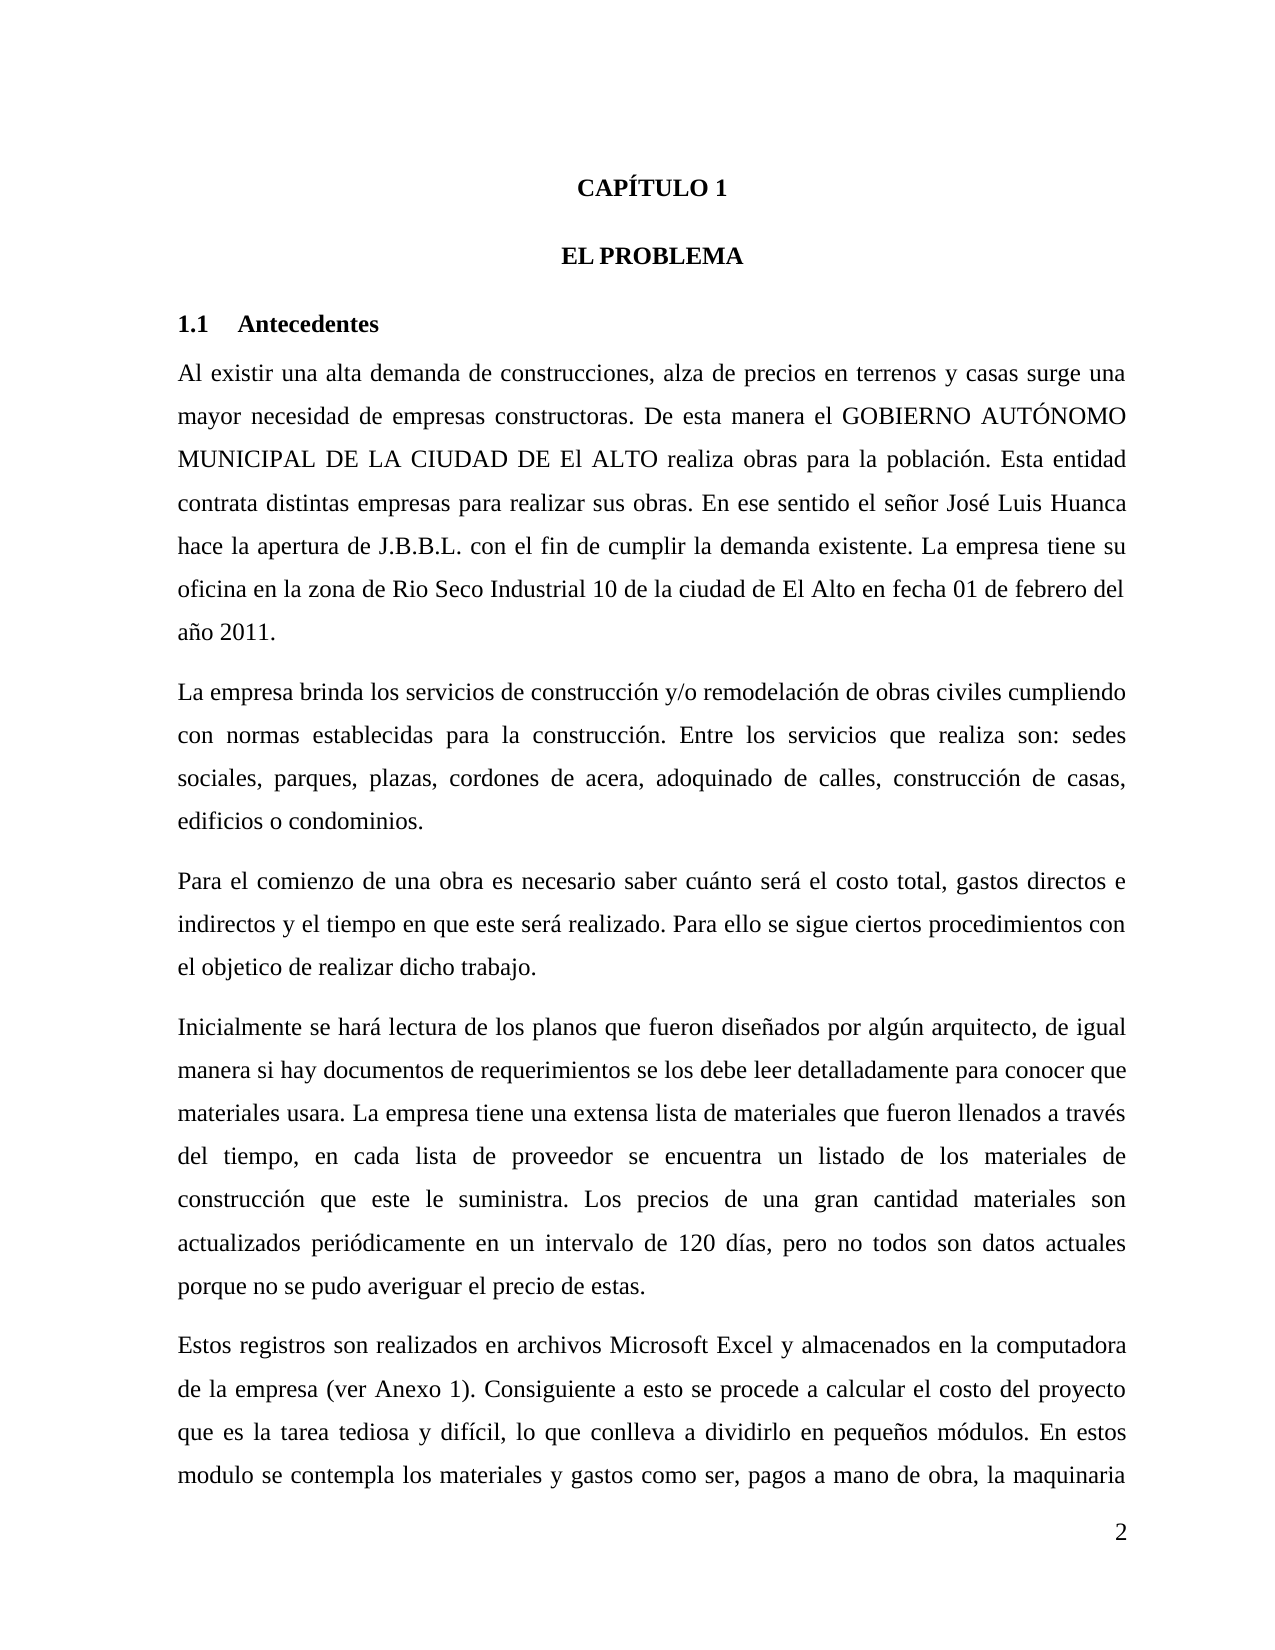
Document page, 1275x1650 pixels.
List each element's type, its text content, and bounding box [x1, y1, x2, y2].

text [177, 1331, 1127, 1489]
subtitle EL PROBLEMA [177, 241, 1127, 269]
text La empresa brinda los servicios de construcción y/o remodelación de obras civiles cumpliendo con normas establecidas para la construcción. Entre los servicios que realiza son: sedes sociales, parques, plazas, cordones de acera, adoquinado de calles, construcción de casas, edificios o condominios. [177, 677, 1127, 835]
text Inicialmente se hará lectura de los planos que fueron diseñados por algún arquitecto, de igual manera si hay documentos de requerimientos se los debe leer detalladamente para conocer que materiales usara. La empresa tiene una extensa lista de materiales que fueron llenados a través del tiempo, en cada lista de proveedor se encuentra un listado de los materiales de construcción que este le suministra. Los precios de una gran cantidad materiales son actualizados periódicamente en un intervalo de 120 días, pero no todos son datos actuales porque no se pudo averiguar el precio de estas. [177, 1012, 1127, 1299]
subtitle Antecedentes [177, 309, 1127, 338]
text Al existir una alta demanda de construcciones, alza de precios en terrenos y casas surge una mayor necesidad de empresas constructoras. De esta manera el GOBIERNO AUTÓNOMO MUNICIPAL DE LA CIUDAD DE El ALTO realiza obras para la población. Esta entidad contrata distintas empresas para realizar sus obras. En ese sentido el señor José Luis Huanca hace la apertura de J.B.B.L. con el fin de cumplir la demanda existente. La empresa tiene su oficina en la zona de Rio Seco Industrial 10 de la ciudad de El Alto en fecha 01 de febrero del año 2011. [177, 358, 1127, 646]
subtitle CAPÍTULO 1 [177, 173, 1127, 201]
text Para el comienzo de una obra es necesario saber cuánto será el costo total, gastos directos e indirectos y el tiempo en que este será realizado. Para ello se sigue ciertos procedimientos con el objetico de realizar dicho trabajo. [177, 866, 1127, 981]
